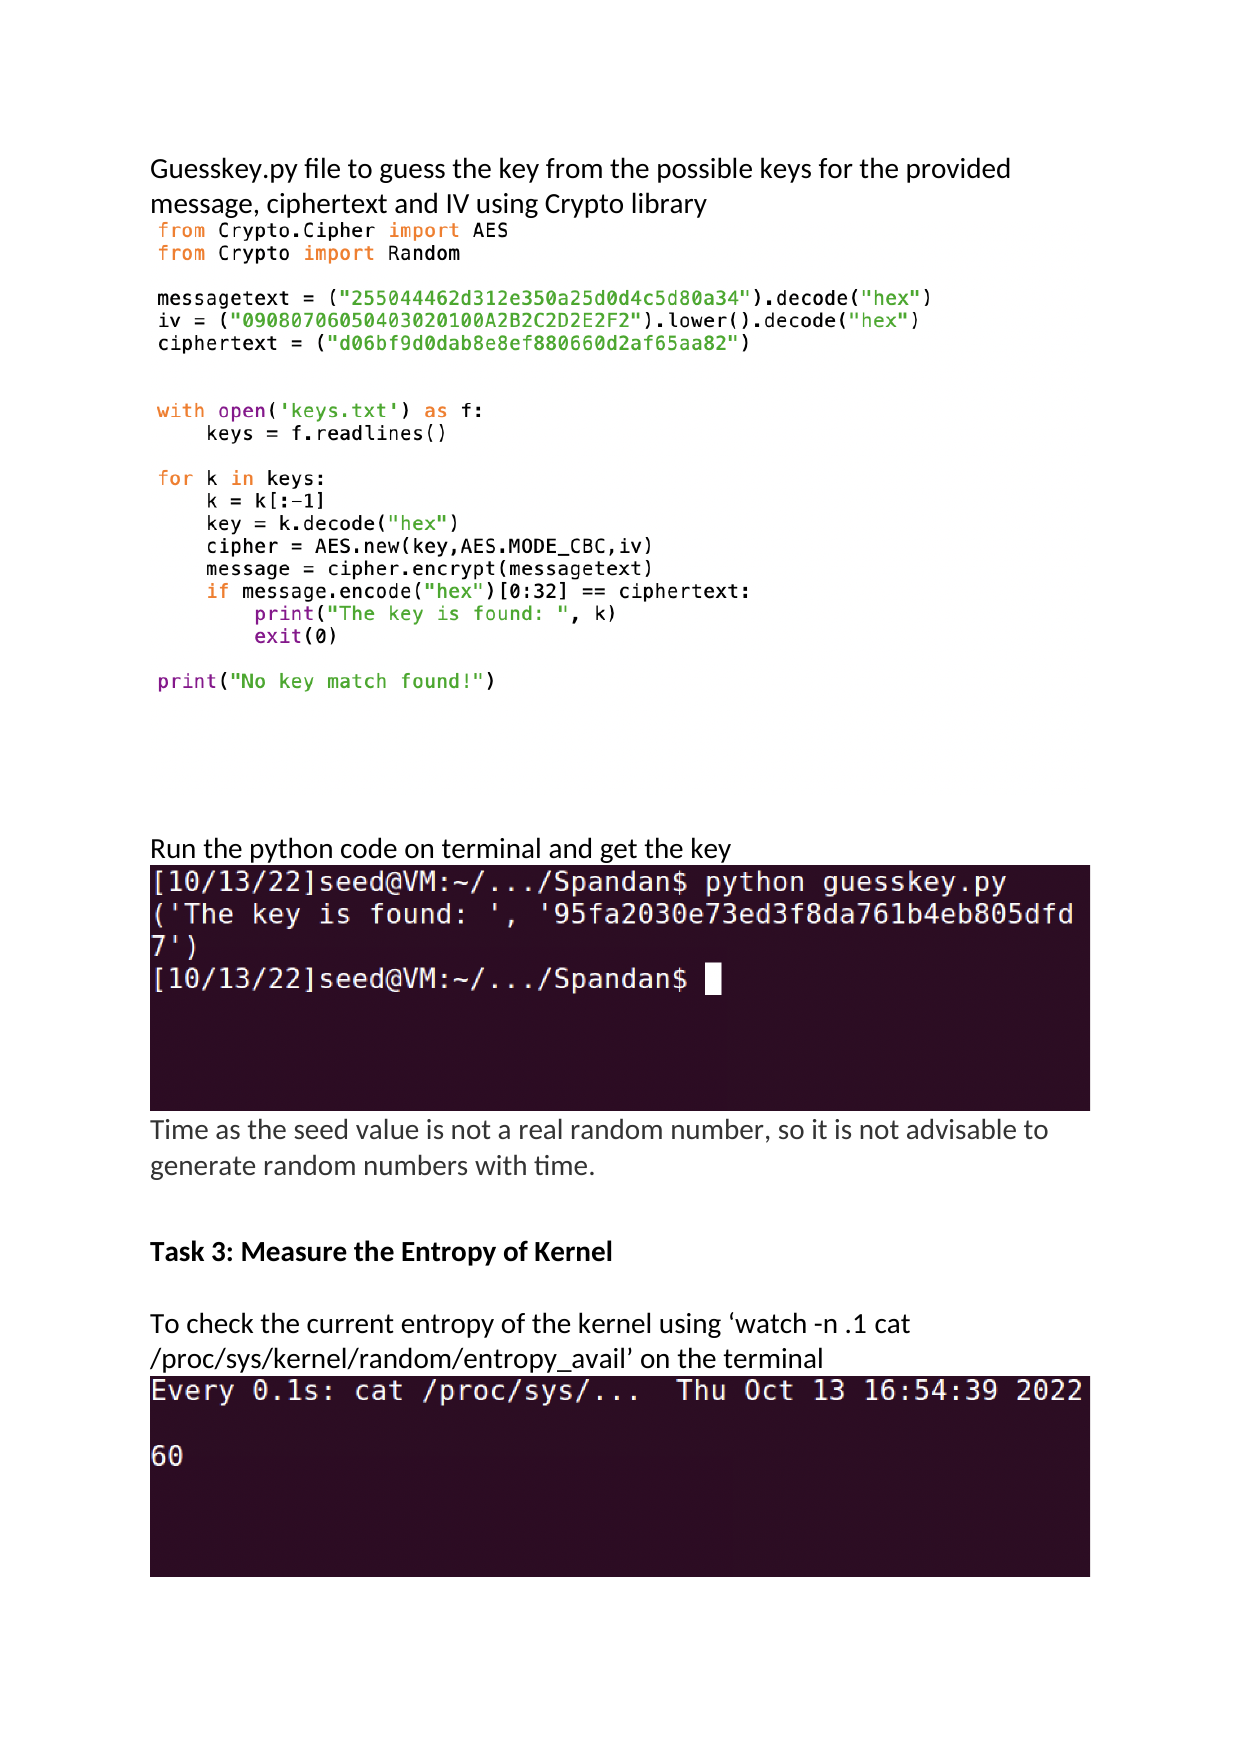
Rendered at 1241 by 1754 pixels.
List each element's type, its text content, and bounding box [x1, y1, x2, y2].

text Task 3: Measure the Entropy of Kernel [150, 1233, 1090, 1269]
text Time as the seed value is not a real random number, so it is not advisable to generate random numbers with time. [150, 1111, 1090, 1182]
picture [150, 865, 1091, 1111]
text Guesskey.py file to guess the key from the possible keys for the provided message, ciphertext and IV using Crypto library [150, 150, 1090, 221]
text To check the current entropy of the kernel using ‘watch -n .1 cat /proc/sys/kernel/random/entropy_avail’ on the terminal [150, 1305, 1090, 1376]
picture [150, 221, 1091, 795]
text Run the python code on terminal and get the key [150, 830, 1090, 865]
picture [150, 1376, 1091, 1577]
